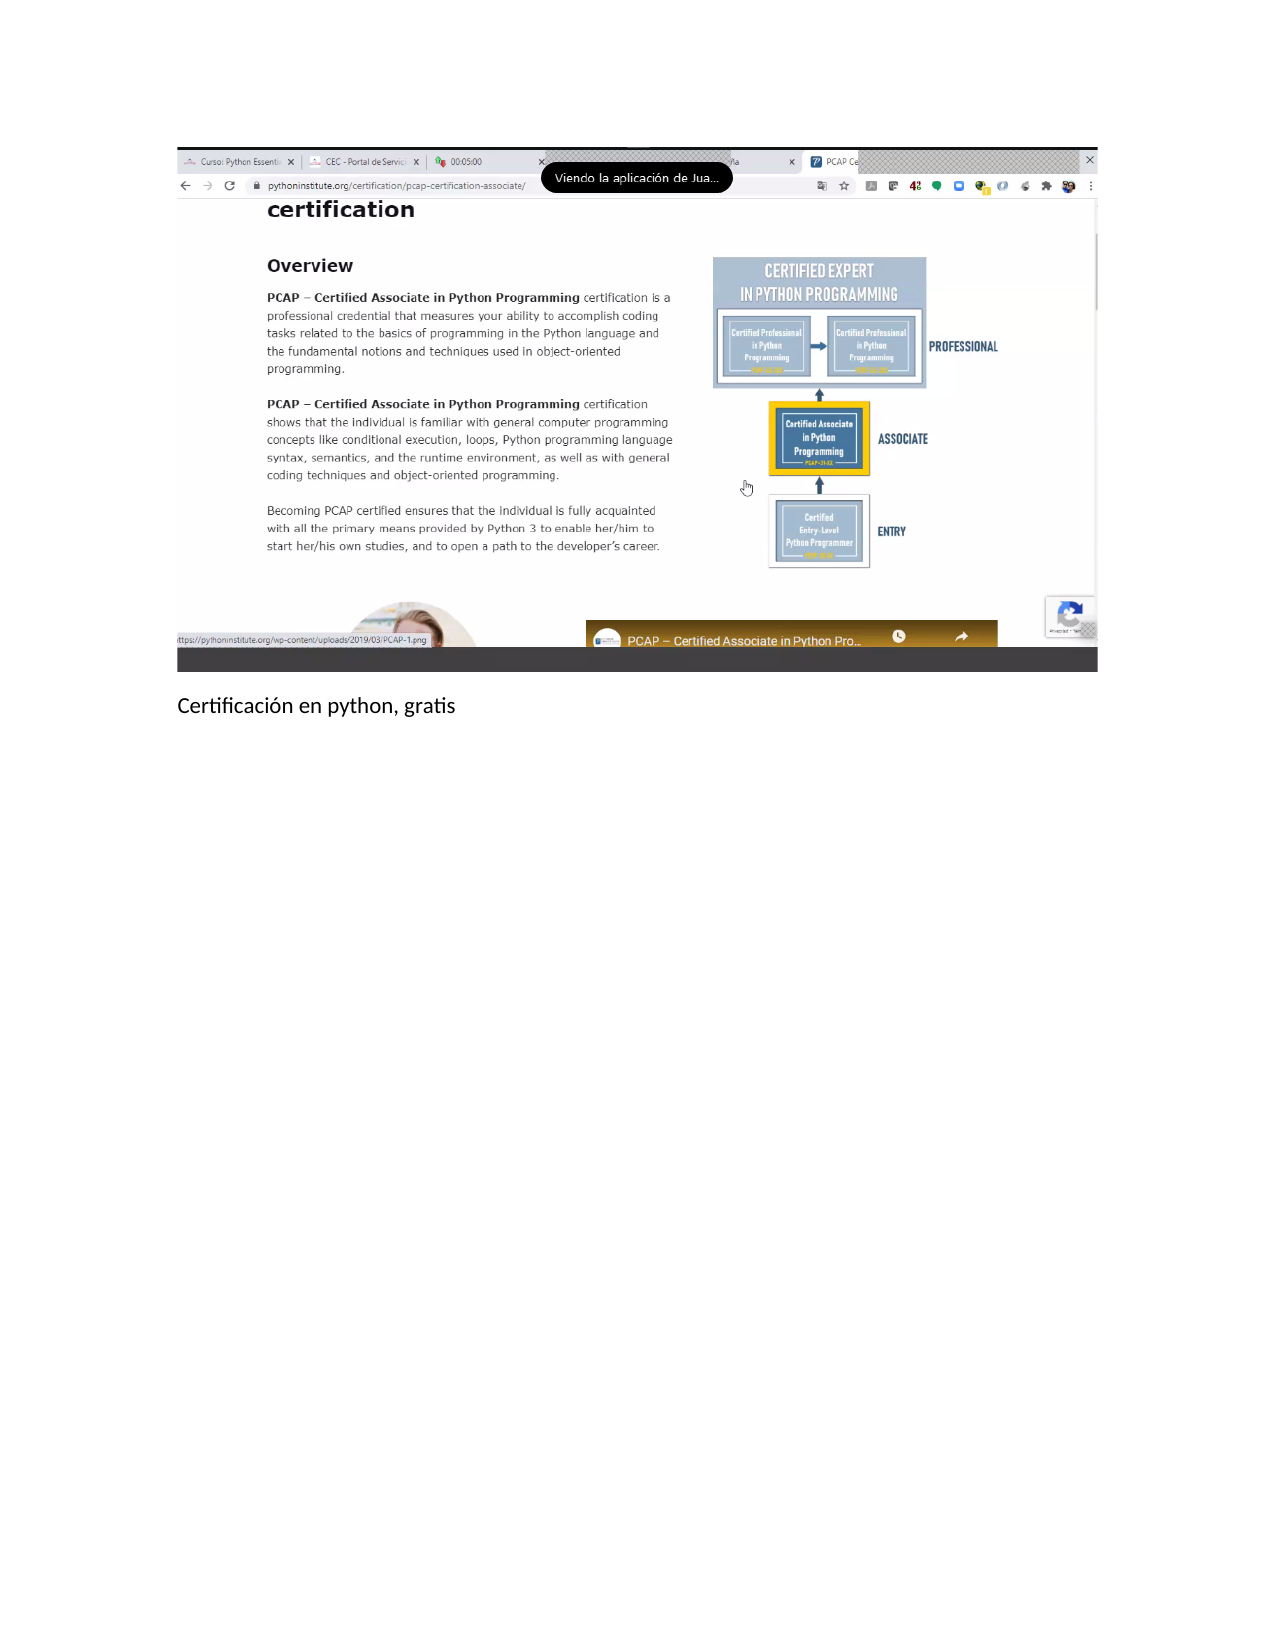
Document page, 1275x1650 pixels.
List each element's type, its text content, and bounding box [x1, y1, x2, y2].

text Certificación en python, gratis [177, 691, 1098, 719]
picture [177, 147, 1098, 672]
